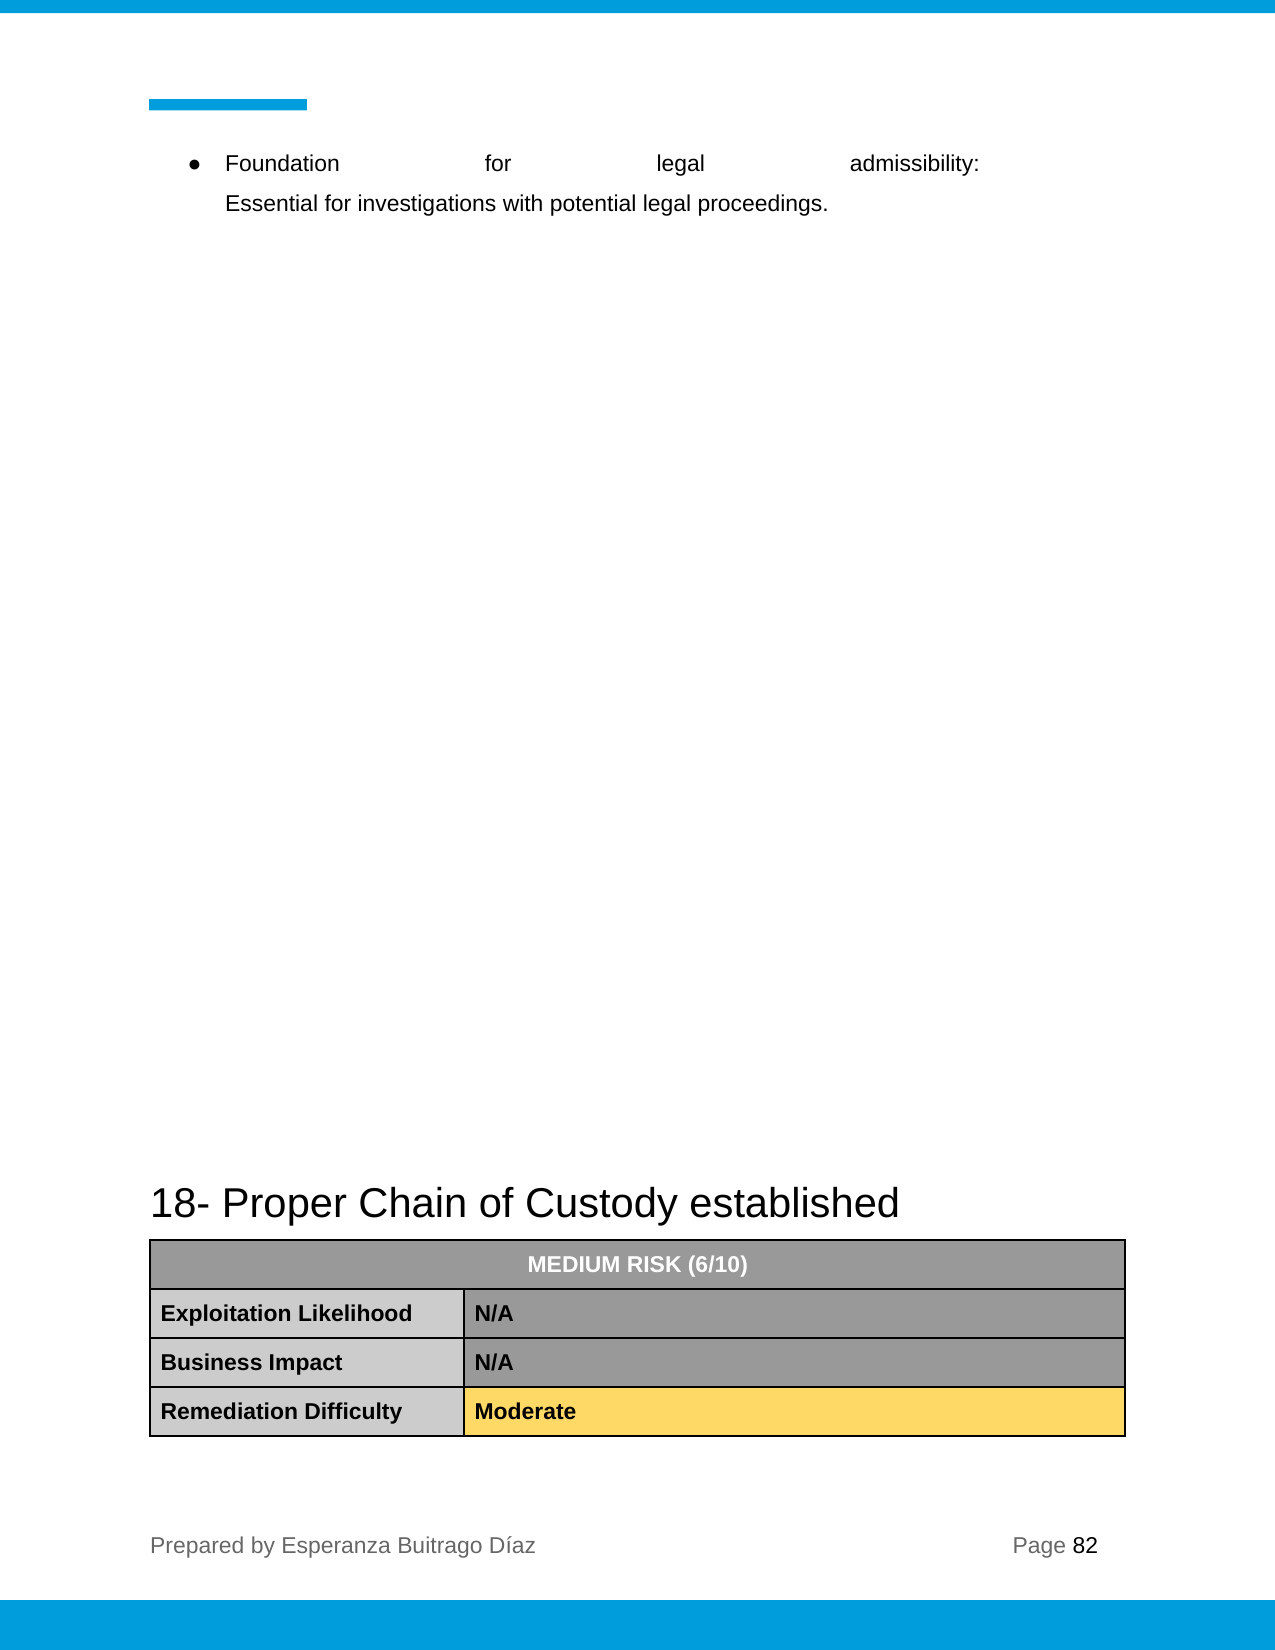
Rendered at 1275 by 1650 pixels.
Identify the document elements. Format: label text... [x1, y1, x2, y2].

list Foundation for legal admissibility: Essential for investigations with potential legal proceedings. [187, 150, 1125, 216]
subtitle 18- Proper Chain of Custody established [150, 1179, 1125, 1227]
